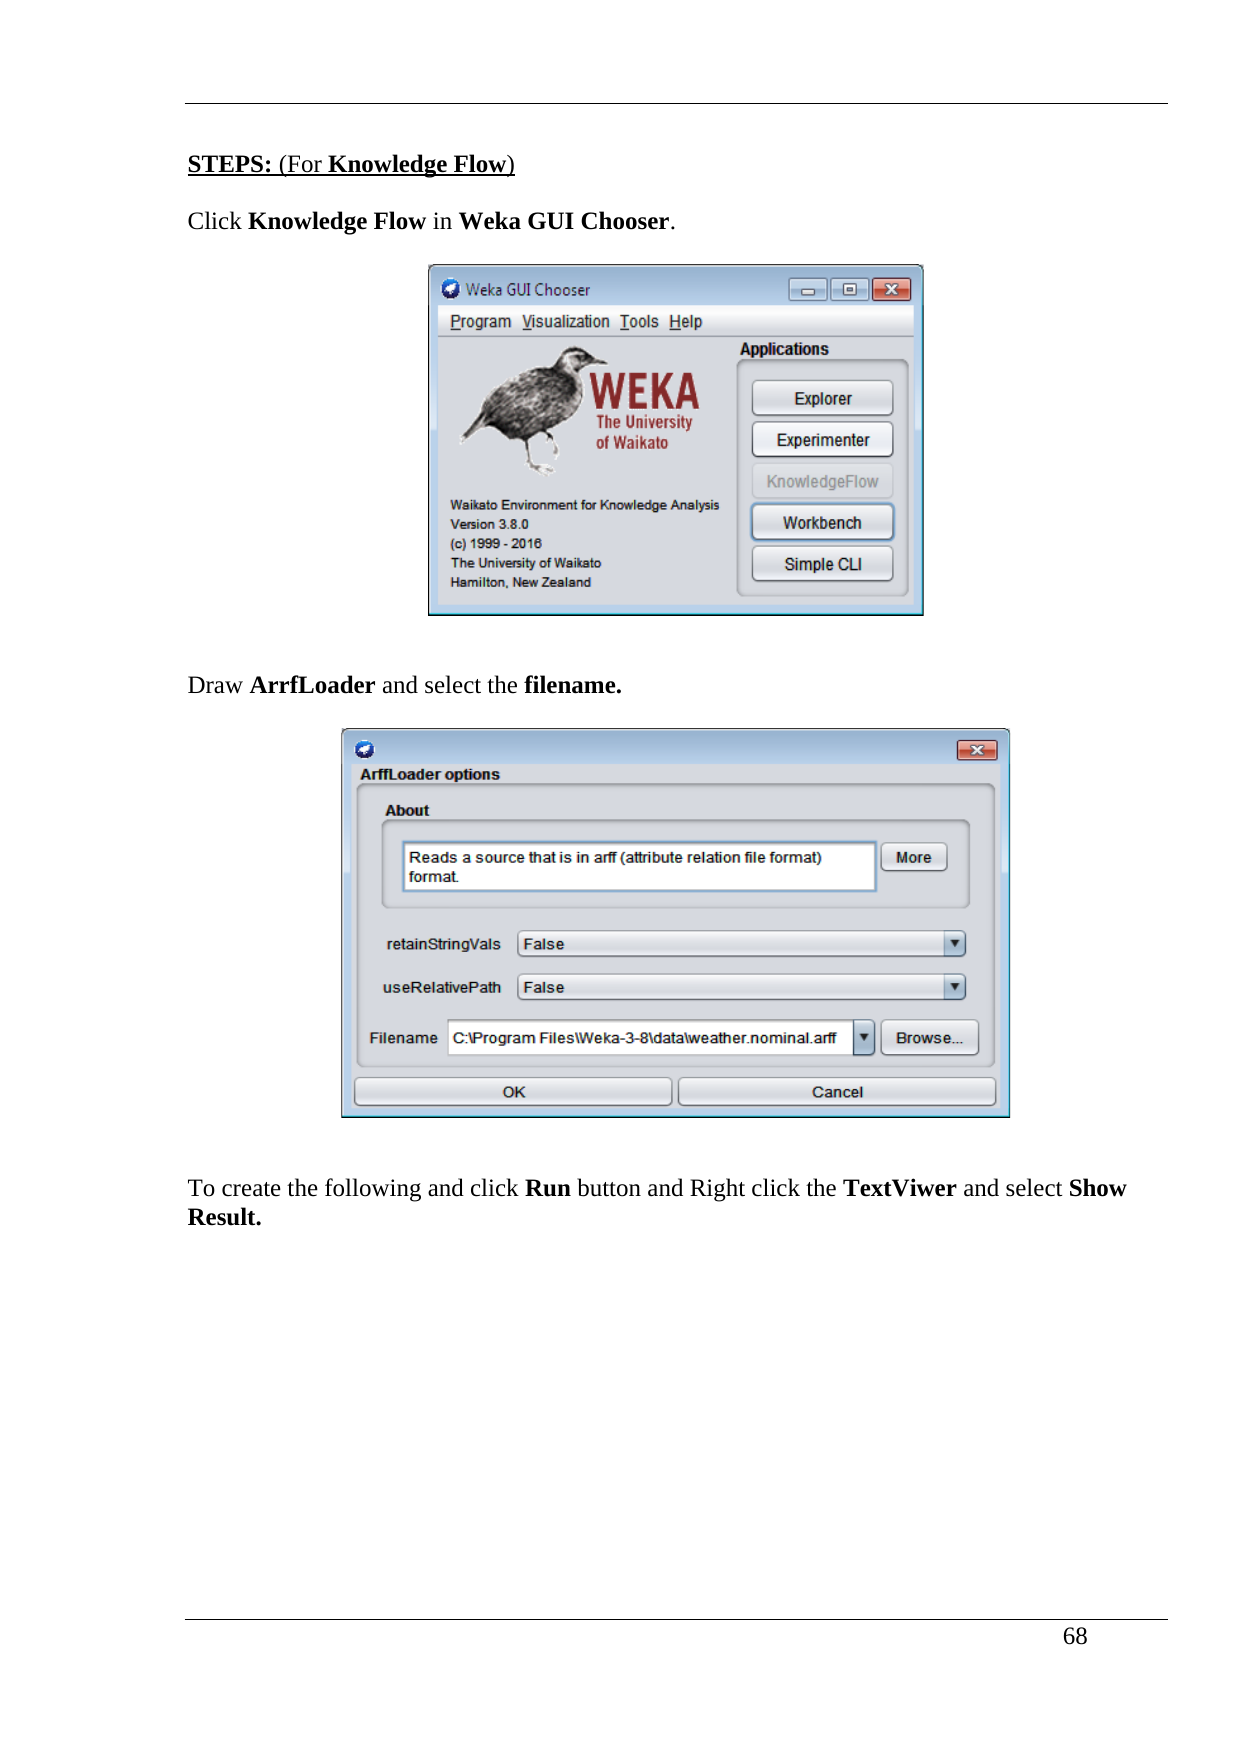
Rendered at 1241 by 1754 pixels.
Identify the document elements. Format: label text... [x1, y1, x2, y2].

text Draw ArrfLoader and select the filename. [187, 670, 1207, 699]
text Click Knowledge Flow in Weka GUI Chooser. [187, 206, 1207, 235]
picture [341, 728, 1011, 1118]
picture [428, 264, 924, 616]
text STEPS: (For Knowledge Flow) [187, 149, 1207, 177]
text To create the following and click Run button and Right click the TextViwer and select Show Result. [187, 1173, 1152, 1230]
